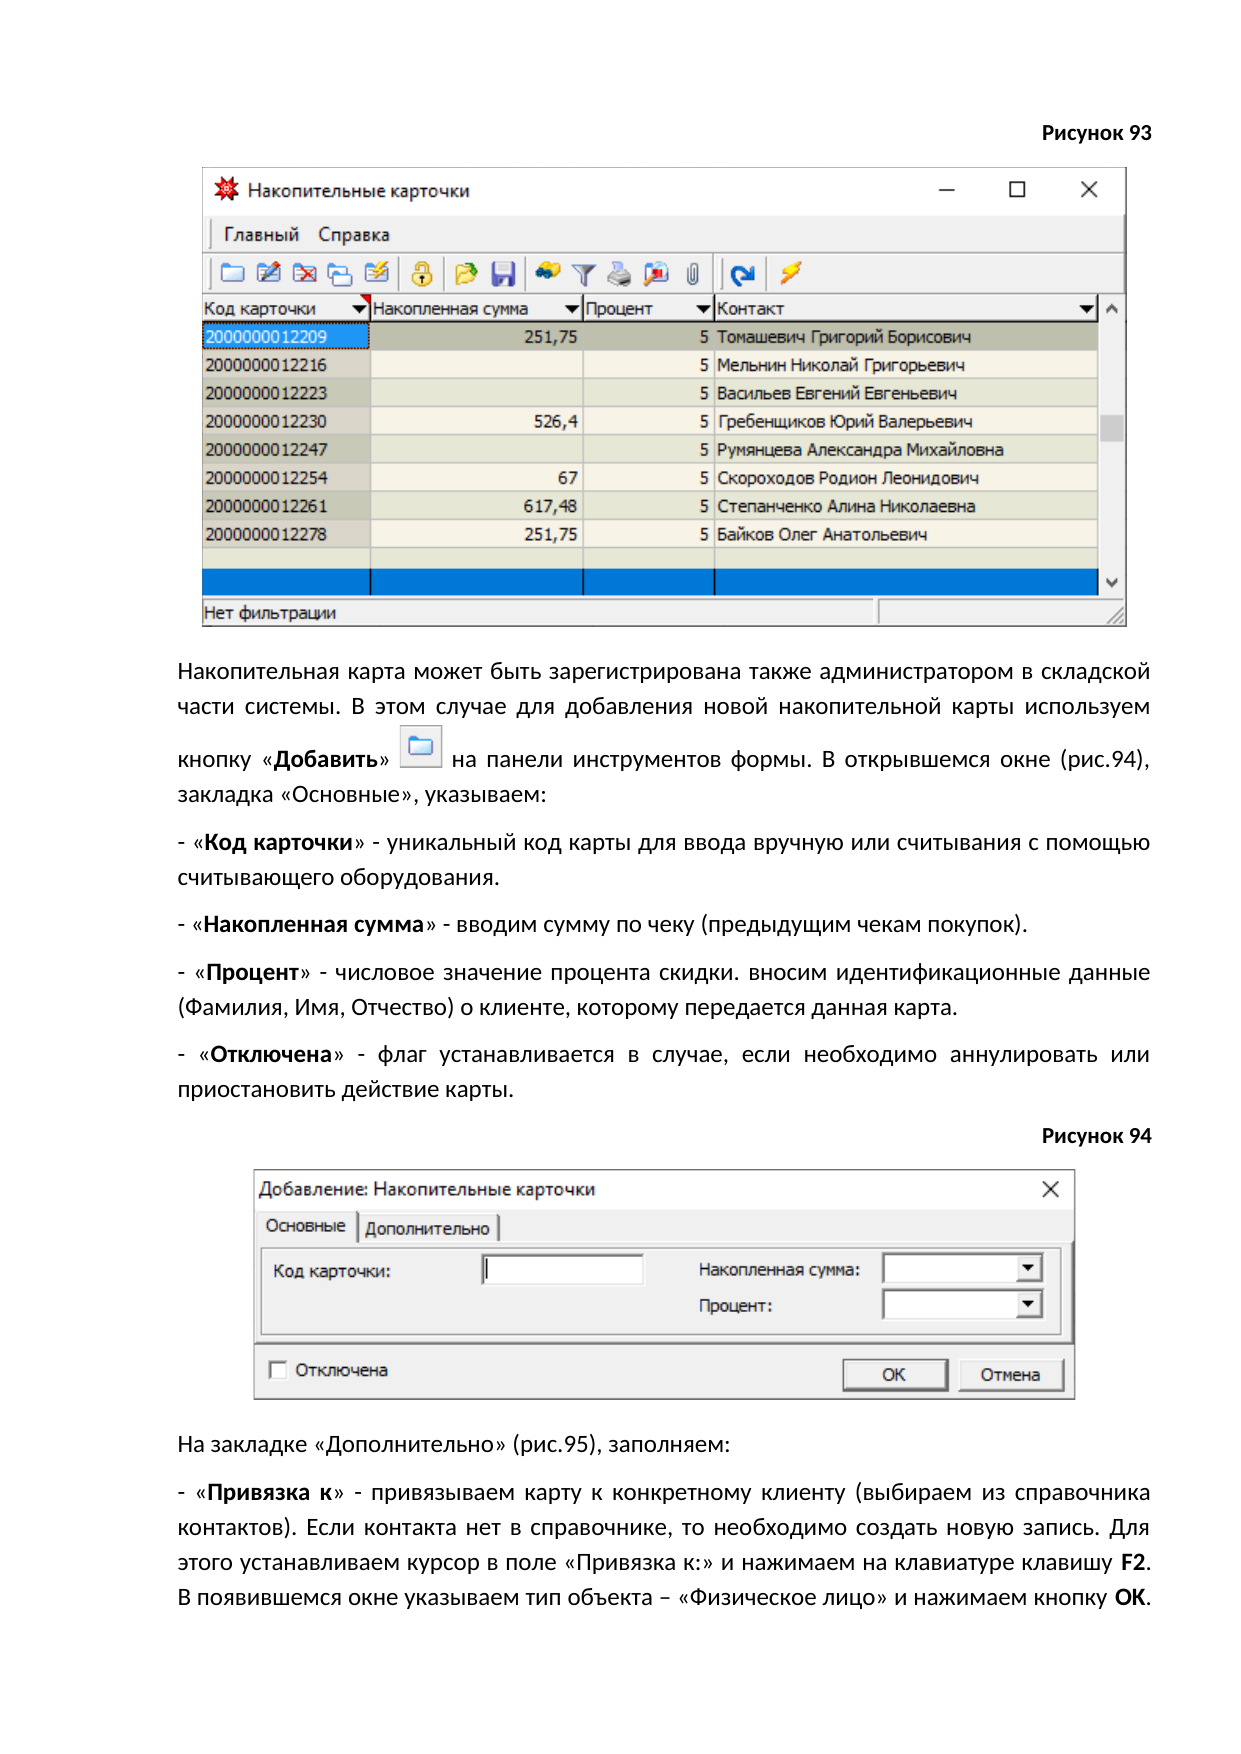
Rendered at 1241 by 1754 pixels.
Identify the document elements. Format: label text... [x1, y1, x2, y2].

text На закладке «Дополнительно» (рис.95), заполняем: [177, 1428, 1152, 1459]
picture [202, 167, 1127, 627]
text Рисунок 93 [177, 118, 1152, 146]
text Накопительная карта может быть зарегистрирована также администратором в складской части системы. В этом случае для добавления новой накопительной карты используем кнопку «Добавить» на панели инструментов формы. В открывшемся окне (рис.94), закладка «Основные», указываем: [177, 655, 1152, 809]
text - «Накопленная сумма» - вводим сумму по чеку (предыдущим чекам покупок). [177, 908, 1152, 939]
text - «Код карточки» - уникальный код карты для ввода вручную или считывания с помощью считывающего оборудования. [177, 826, 1152, 891]
text - «Процент» - числовое значение процента скидки. вносим идентификационные данные (Фамилия, Имя, Отчество) о клиенте, которому передается данная карта. [177, 956, 1152, 1021]
text Рисунок 94 [177, 1121, 1152, 1149]
text - «Отключена» - флаг устанавливается в случае, если необходимо аннулировать или приостановить действие карты. [177, 1038, 1152, 1104]
picture [253, 1169, 1076, 1400]
picture [399, 725, 443, 768]
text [177, 1476, 1152, 1611]
